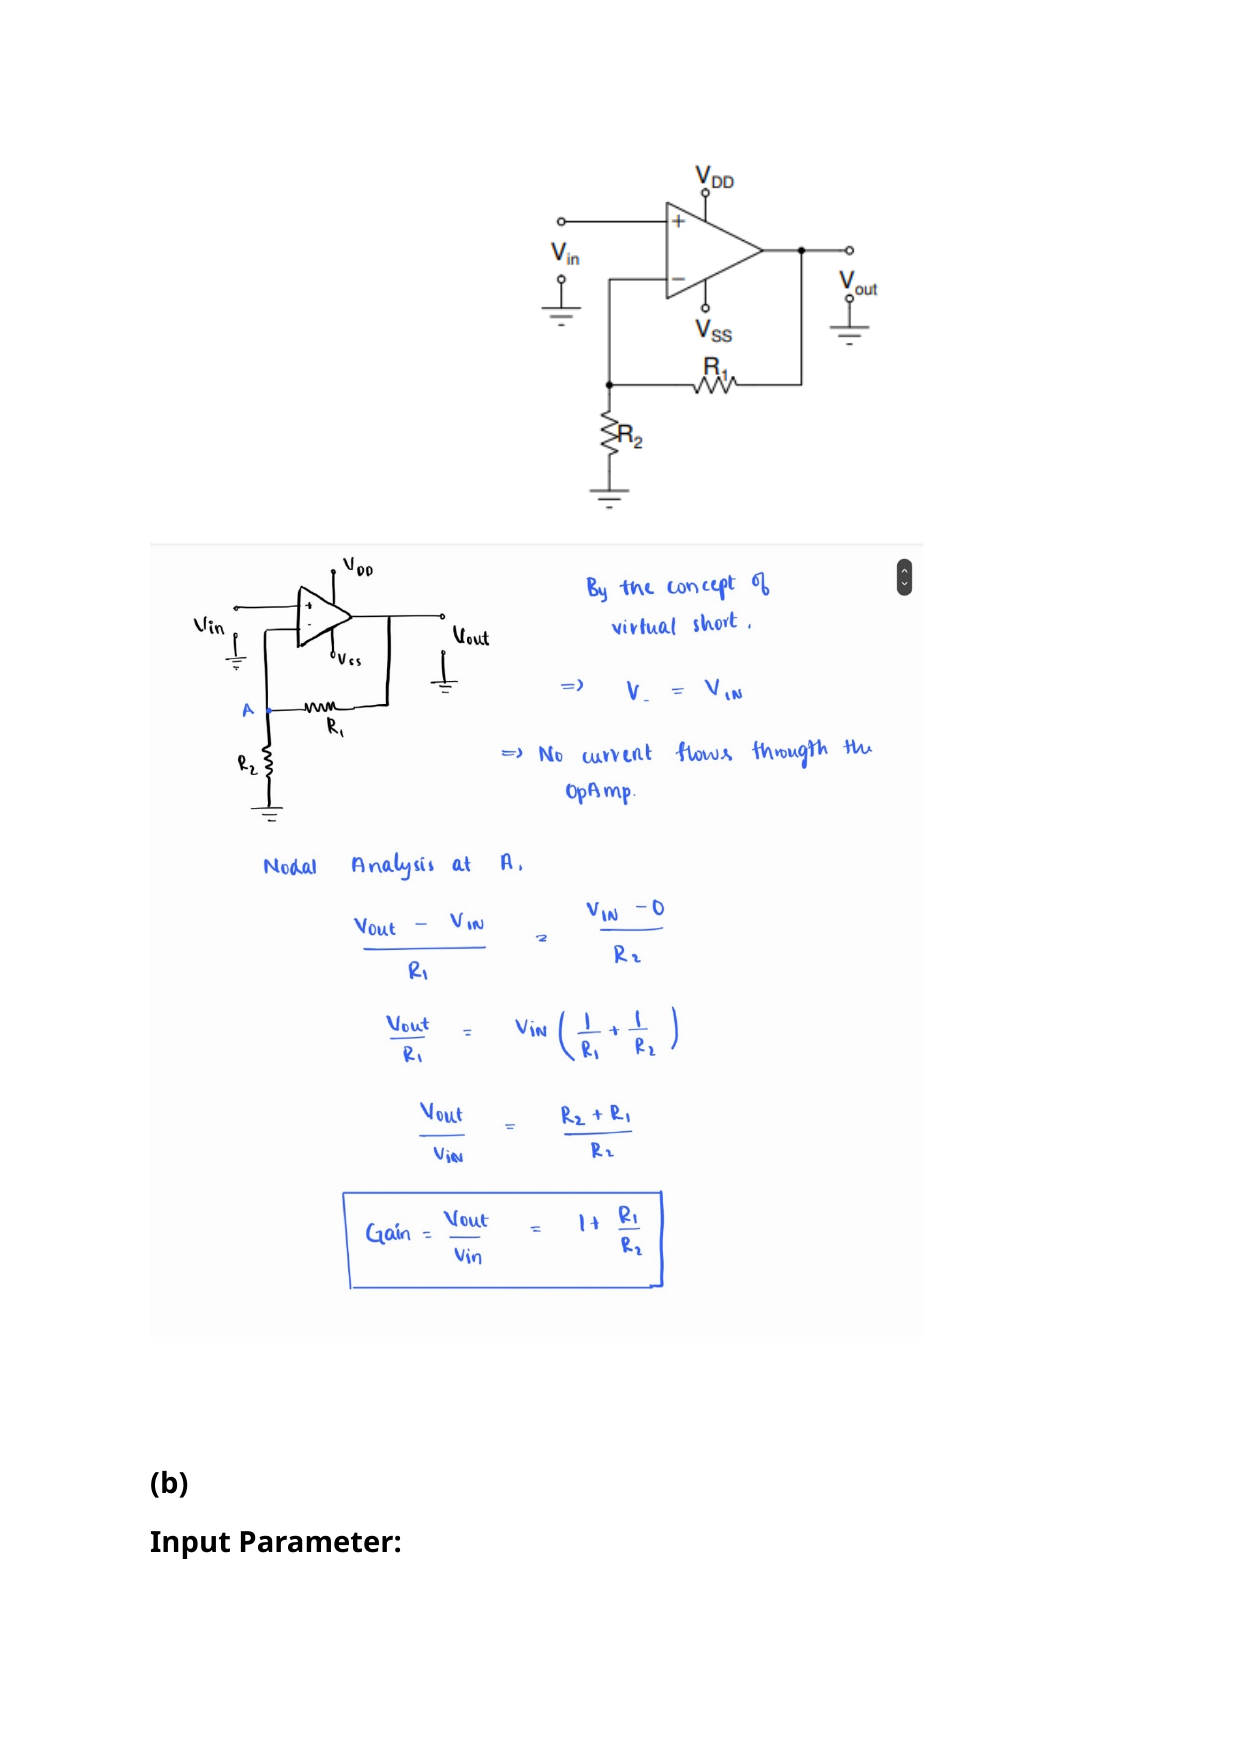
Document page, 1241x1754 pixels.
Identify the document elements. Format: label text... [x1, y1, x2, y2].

text Input Parameter: [150, 1521, 1090, 1561]
picture [487, 150, 883, 524]
text (b) [150, 1462, 1090, 1502]
picture [150, 542, 924, 1337]
